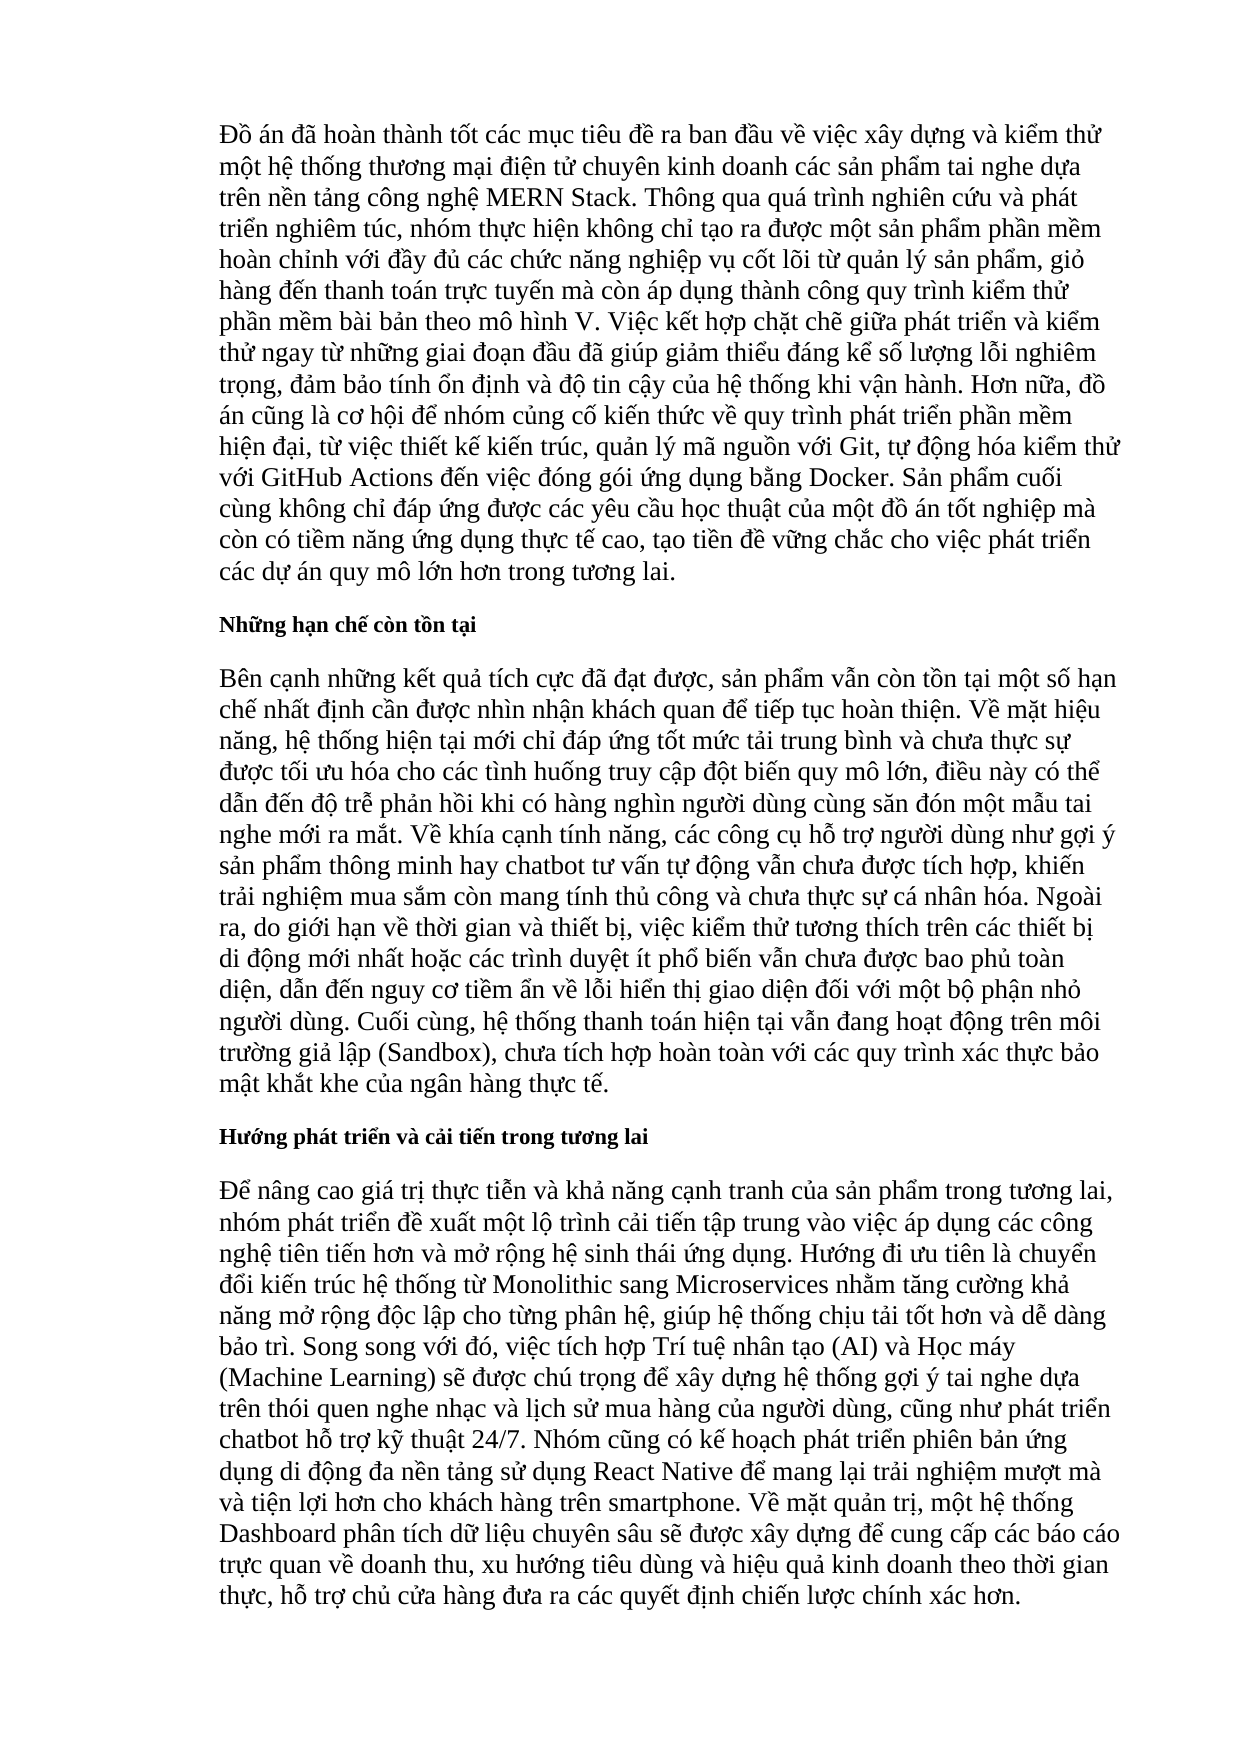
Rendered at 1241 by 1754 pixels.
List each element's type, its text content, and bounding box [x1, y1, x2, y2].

text Đồ án đã hoàn thành tốt các mục tiêu đề ra ban đầu về việc xây dựng và kiểm thử một hệ thống thương mại điện tử chuyên kinh doanh các sản phẩm tai nghe dựa trên nền tảng công nghệ MERN Stack. Thông qua quá trình nghiên cứu và phát triển nghiêm túc, nhóm thực hiện không chỉ tạo ra được một sản phẩm phần mềm hoàn chỉnh với đầy đủ các chức năng nghiệp vụ cốt lõi từ quản lý sản phẩm, giỏ hàng đến thanh toán trực tuyến mà còn áp dụng thành công quy trình kiểm thử phần mềm bài bản theo mô hình V. Việc kết hợp chặt chẽ giữa phát triển và kiểm thử ngay từ những giai đoạn đầu đã giúp giảm thiểu đáng kể số lượng lỗi nghiêm trọng, đảm bảo tính ổn định và độ tin cậy của hệ thống khi vận hành. Hơn nữa, đồ án cũng là cơ hội để nhóm củng cố kiến thức về quy trình phát triển phần mềm hiện đại, từ việc thiết kế kiến trúc, quản lý mã nguồn với Git, tự động hóa kiểm thử với GitHub Actions đến việc đóng gói ứng dụng bằng Docker. Sản phẩm cuối cùng không chỉ đáp ứng được các yêu cầu học thuật của một đồ án tốt nghiệp mà còn có tiềm năng ứng dụng thực tế cao, tạo tiền đề vững chắc cho việc phát triển các dự án quy mô lớn hơn trong tương lai. [219, 118, 1122, 586]
text Bên cạnh những kết quả tích cực đã đạt được, sản phẩm vẫn còn tồn tại một số hạn chế nhất định cần được nhìn nhận khách quan để tiếp tục hoàn thiện. Về mặt hiệu năng, hệ thống hiện tại mới chỉ đáp ứng tốt mức tải trung bình và chưa thực sự được tối ưu hóa cho các tình huống truy cập đột biến quy mô lớn, điều này có thể dẫn đến độ trễ phản hồi khi có hàng nghìn người dùng cùng săn đón một mẫu tai nghe mới ra mắt. Về khía cạnh tính năng, các công cụ hỗ trợ người dùng như gợi ý sản phẩm thông minh hay chatbot tư vấn tự động vẫn chưa được tích hợp, khiến trải nghiệm mua sắm còn mang tính thủ công và chưa thực sự cá nhân hóa. Ngoài ra, do giới hạn về thời gian và thiết bị, việc kiểm thử tương thích trên các thiết bị di động mới nhất hoặc các trình duyệt ít phổ biến vẫn chưa được bao phủ toàn diện, dẫn đến nguy cơ tiềm ẩn về lỗi hiển thị giao diện đối với một bộ phận nhỏ người dùng. Cuối cùng, hệ thống thanh toán hiện tại vẫn đang hoạt động trên môi trường giả lập (Sandbox), chưa tích hợp hoàn toàn với các quy trình xác thực bảo mật khắt khe của ngân hàng thực tế. [219, 662, 1122, 1098]
subtitle Những hạn chế còn tồn tại [219, 611, 1122, 637]
text Để nâng cao giá trị thực tiễn và khả năng cạnh tranh của sản phẩm trong tương lai, nhóm phát triển đề xuất một lộ trình cải tiến tập trung vào việc áp dụng các công nghệ tiên tiến hơn và mở rộng hệ sinh thái ứng dụng. Hướng đi ưu tiên là chuyển đổi kiến trúc hệ thống từ Monolithic sang Microservices nhằm tăng cường khả năng mở rộng độc lập cho từng phân hệ, giúp hệ thống chịu tải tốt hơn và dễ dàng bảo trì. Song song với đó, việc tích hợp Trí tuệ nhân tạo (AI) và Học máy (Machine Learning) sẽ được chú trọng để xây dựng hệ thống gợi ý tai nghe dựa trên thói quen nghe nhạc và lịch sử mua hàng của người dùng, cũng như phát triển chatbot hỗ trợ kỹ thuật 24/7. Nhóm cũng có kế hoạch phát triển phiên bản ứng dụng di động đa nền tảng sử dụng React Native để mang lại trải nghiệm mượt mà và tiện lợi hơn cho khách hàng trên smartphone. Về mặt quản trị, một hệ thống Dashboard phân tích dữ liệu chuyên sâu sẽ được xây dựng để cung cấp các báo cáo trực quan về doanh thu, xu hướng tiêu dùng và hiệu quả kinh doanh theo thời gian thực, hỗ trợ chủ cửa hàng đưa ra các quyết định chiến lược chính xác hơn. [219, 1174, 1122, 1611]
subtitle Hướng phát triển và cải tiến trong tương lai [219, 1123, 1122, 1149]
